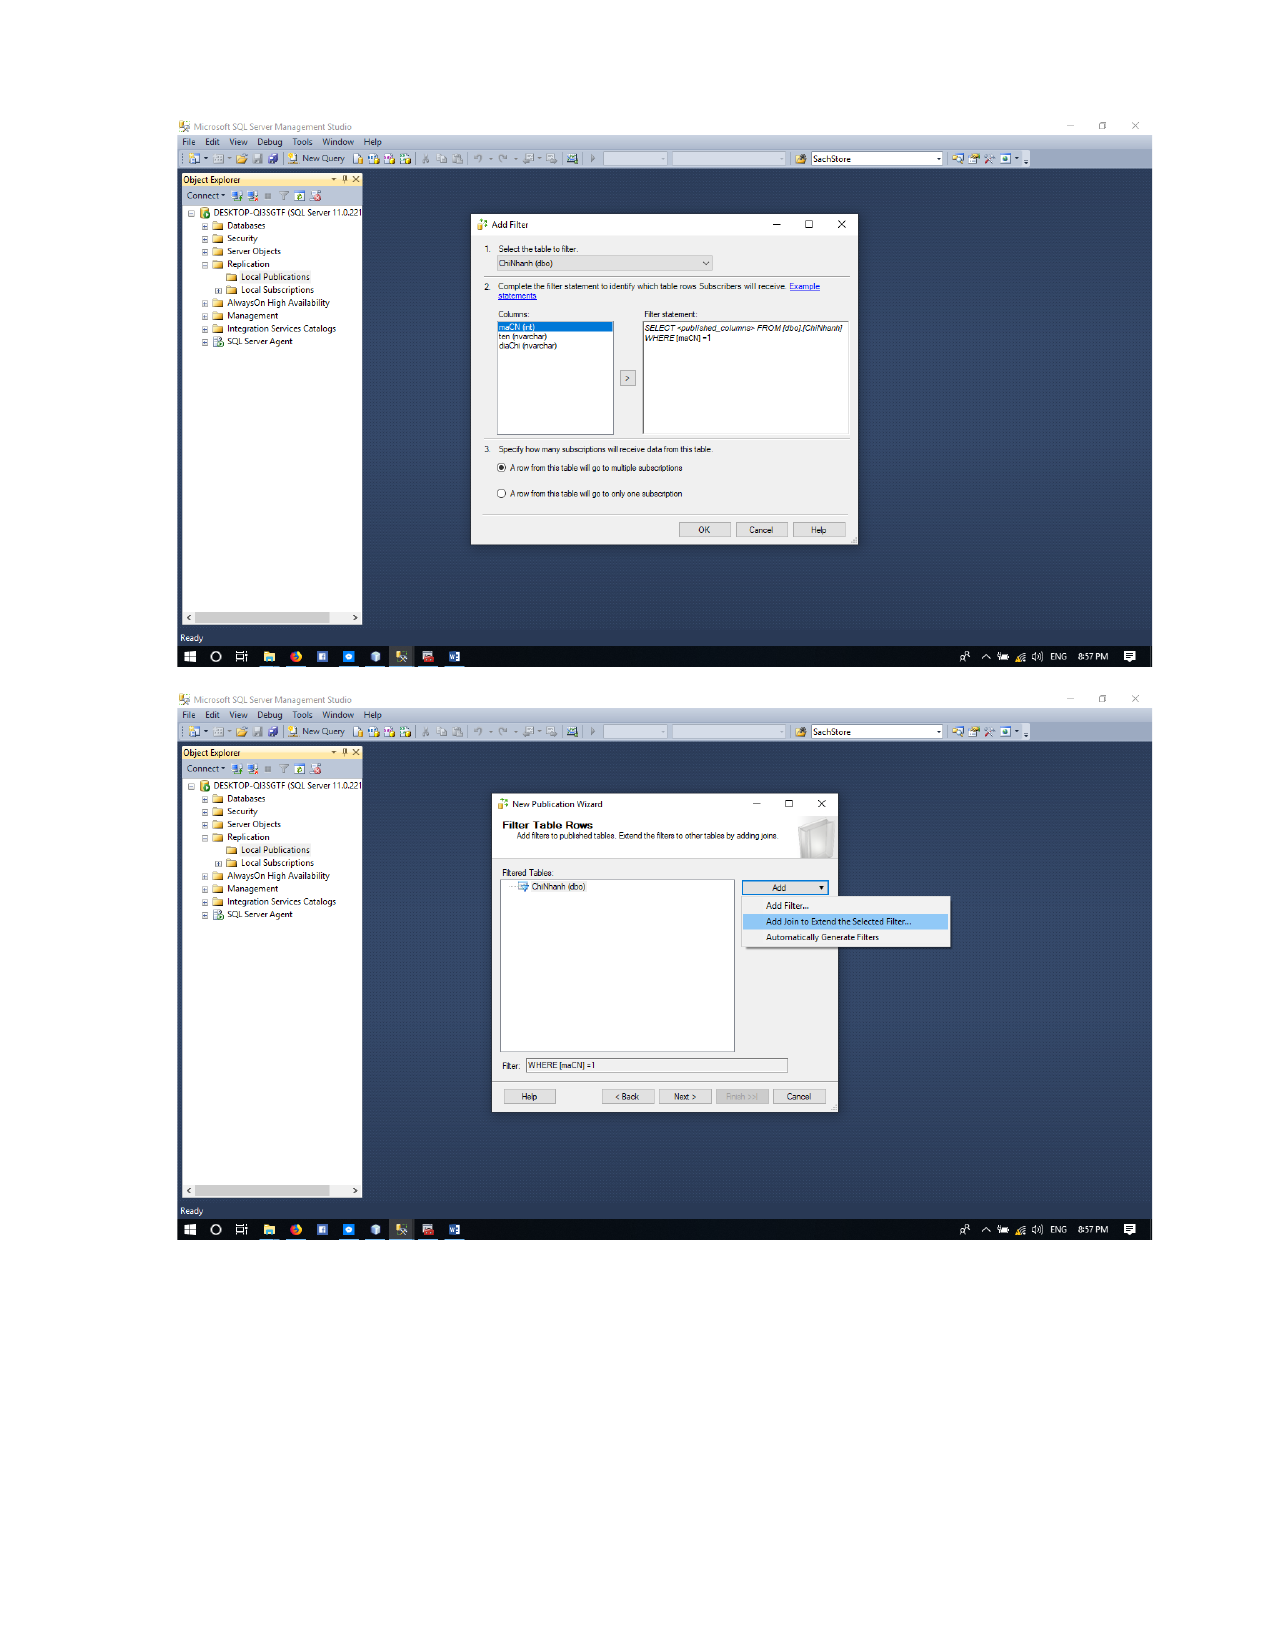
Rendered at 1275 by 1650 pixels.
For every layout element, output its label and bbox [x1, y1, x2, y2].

picture [177, 691, 1153, 1240]
picture [177, 118, 1153, 667]
